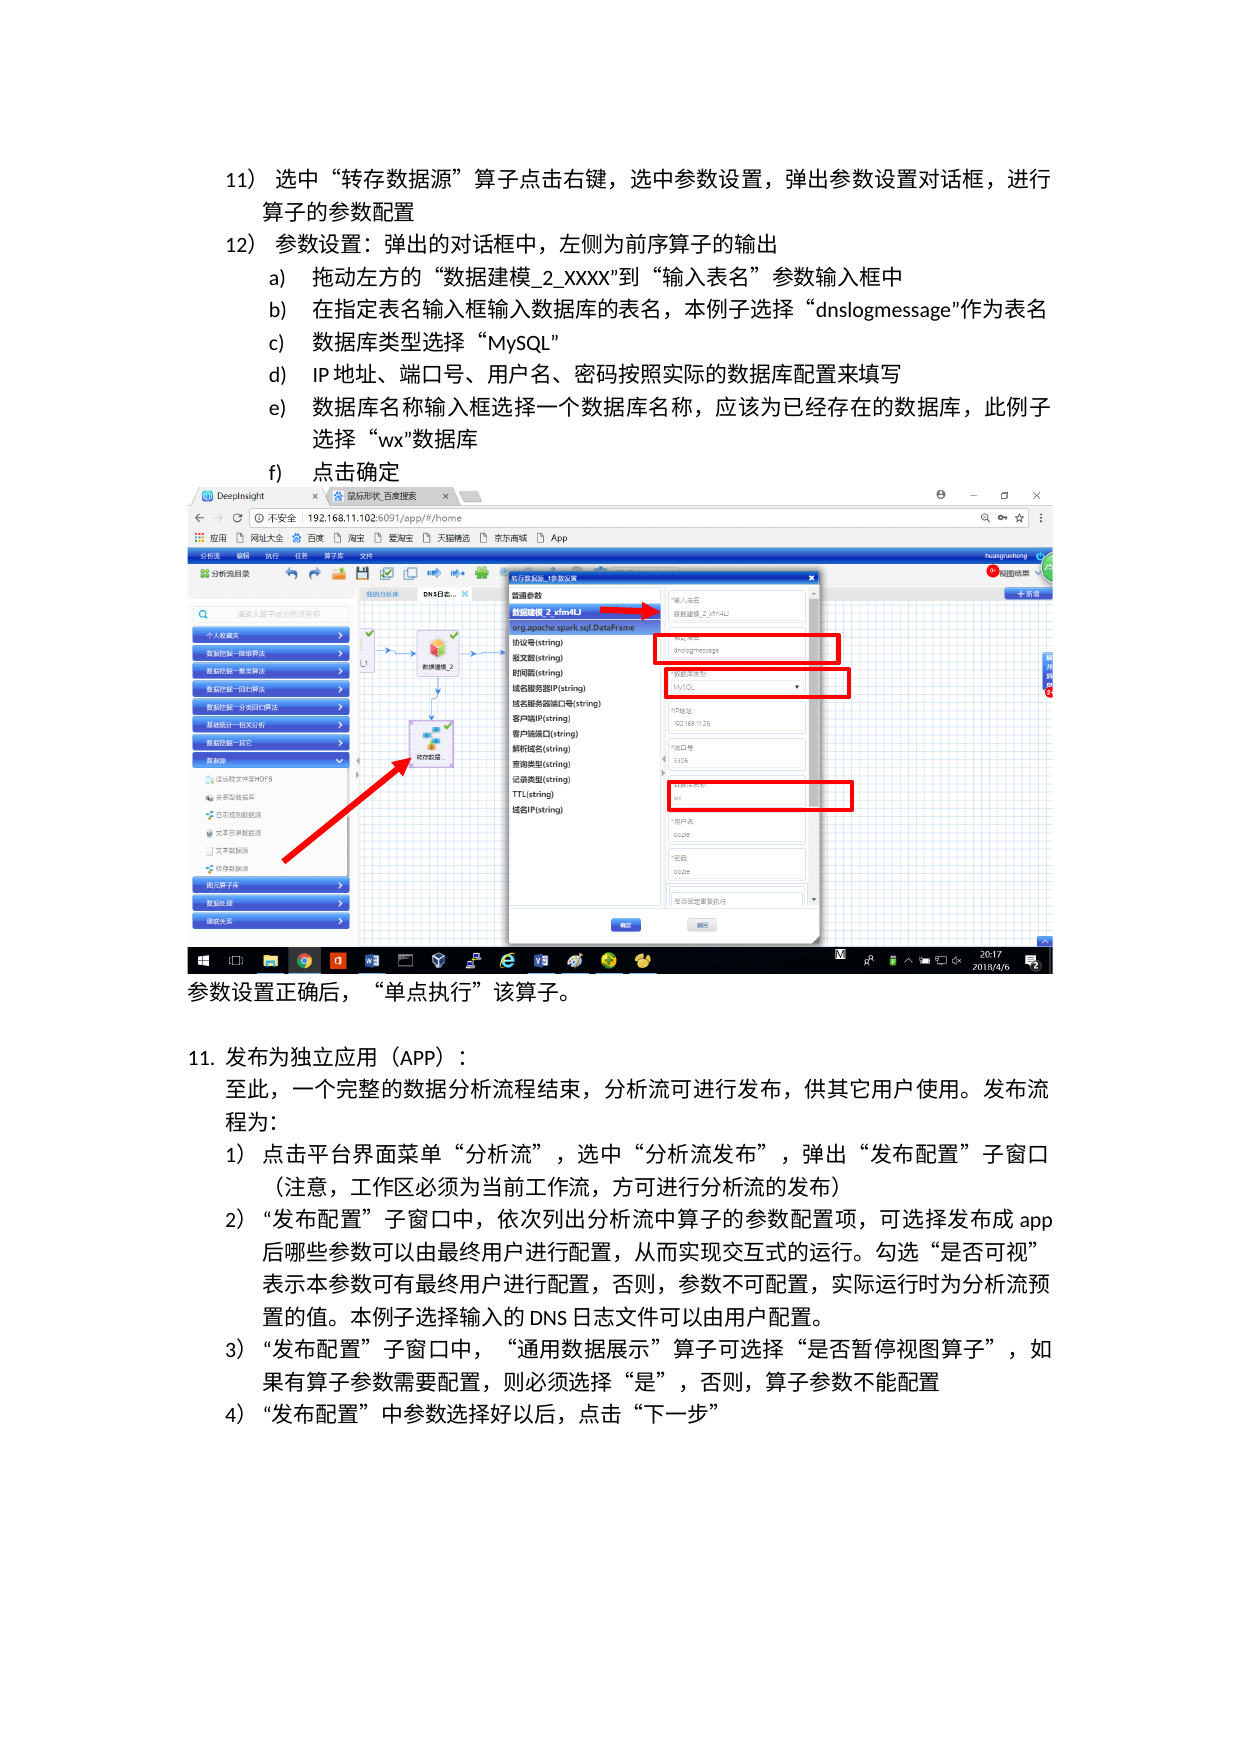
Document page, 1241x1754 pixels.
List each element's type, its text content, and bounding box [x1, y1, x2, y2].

list 选中“转存数据源”算子点击右键，选中参数设置，弹出参数设置对话框，进行算子的参数配置 [225, 162, 1053, 227]
list 数据库名称输入框选择一个数据库名称，应该为已经存在的数据库，此例子选择“wx”数据库 [269, 389, 1053, 454]
picture [187, 487, 1053, 974]
text 参数设置正确后，“单点执行”该算子。 [187, 974, 1053, 1007]
list 发布为独立应用（APP）： [187, 1039, 1053, 1072]
list 在指定表名输入框输入数据库的表名，本例子选择“dnslogmessage”作为表名 [269, 292, 1053, 324]
list 至此，一个完整的数据分析流程结束，分析流可进行发布，供其它用户使用。发布流程为： [225, 1072, 1053, 1137]
list 点击平台界面菜单“分析流”，选中“分析流发布”，弹出“发布配置”子窗口（注意，工作区必须为当前工作流，方可进行分析流的发布） [225, 1137, 1053, 1202]
list “发布配置”子窗口中，依次列出分析流中算子的参数配置项，可选择发布成app后哪些参数可以由最终用户进行配置，从而实现交互式的运行。勾选“是否可视”，表示本参数可有最终用户进行配置，否则，参数不可配置，实际运行时为分析流预置的值。本例子选择输入的DNS日志文件可以由用户配置。 [225, 1202, 1053, 1332]
list “发布配置”中参数选择好以后，点击“下一步” [225, 1397, 1053, 1429]
list 点击确定 [269, 454, 1053, 487]
list 参数设置：弹出的对话框中，左侧为前序算子的输出 [225, 227, 1053, 259]
list 拖动左方的“数据建模_2_XXXX”到“输入表名”参数输入框中 [269, 259, 1053, 292]
list “发布配置”子窗口中，“通用数据展示”算子可选择“是否暂停视图算子”，如果有算子参数需要配置，则必须选择“是”，否则，算子参数不能配置 [225, 1332, 1053, 1397]
list IP地址、端口号、用户名、密码按照实际的数据库配置来填写 [269, 357, 1053, 389]
list 数据库类型选择“MySQL” [269, 324, 1053, 357]
